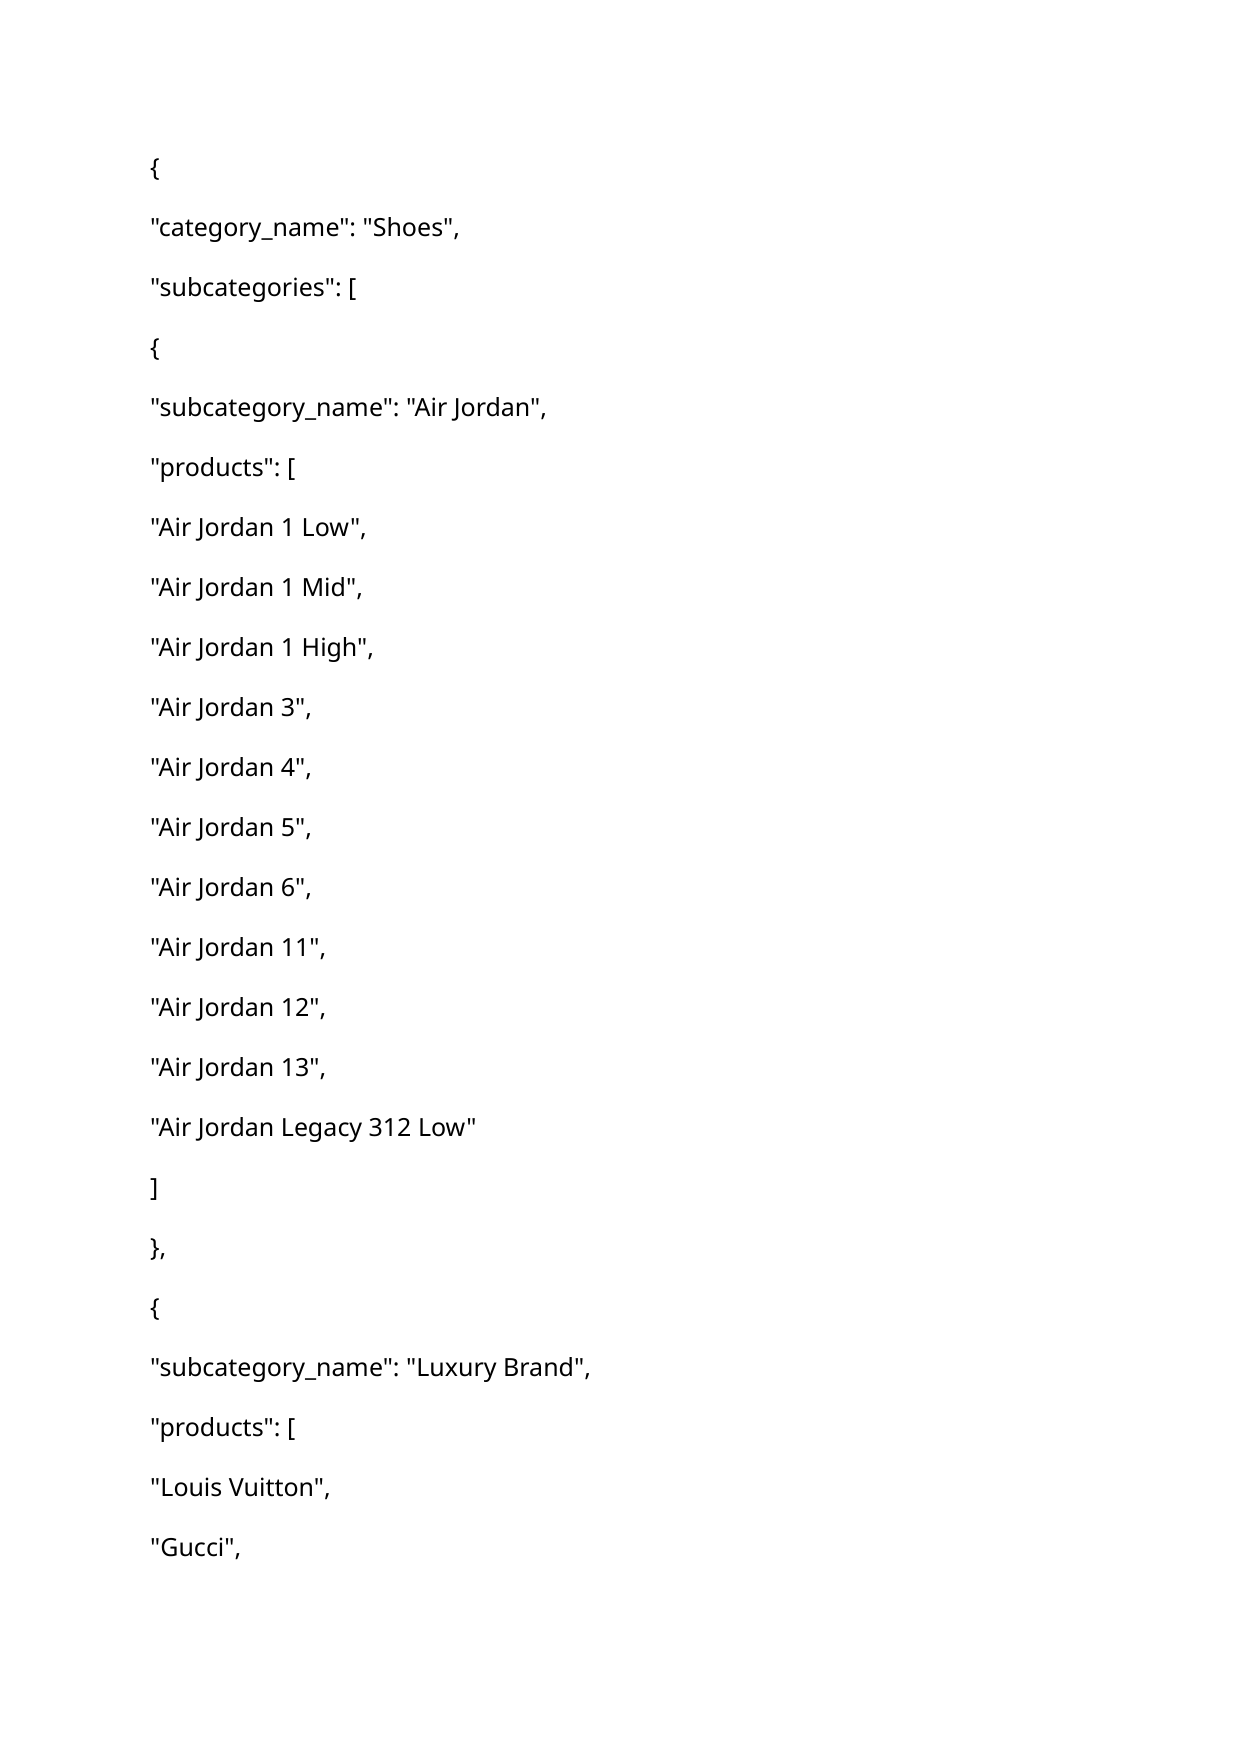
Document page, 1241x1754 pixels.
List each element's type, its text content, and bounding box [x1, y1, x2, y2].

text "Air Jordan 13", [150, 1050, 1090, 1084]
text "Air Jordan 3", [150, 690, 1090, 724]
text "Air Jordan 1 Low", [150, 510, 1090, 544]
text "subcategories": [ [150, 270, 1090, 304]
text "subcategory_name": "Air Jordan", [150, 390, 1090, 424]
text "Air Jordan 1 High", [150, 630, 1090, 664]
text "Air Jordan 12", [150, 990, 1090, 1024]
text "Louis Vuitton", [150, 1470, 1090, 1504]
text "Air Jordan Legacy 312 Low" [150, 1110, 1090, 1144]
text "Air Jordan 6", [150, 870, 1090, 904]
text { [150, 150, 1090, 184]
text "subcategory_name": "Luxury Brand", [150, 1350, 1090, 1384]
text "Air Jordan 1 Mid", [150, 570, 1090, 604]
text "Air Jordan 11", [150, 930, 1090, 964]
text "Gucci", [150, 1530, 1090, 1564]
text "category_name": "Shoes", [150, 210, 1090, 244]
text { [150, 1290, 1090, 1324]
text "Air Jordan 4", [150, 750, 1090, 784]
text }, [150, 1230, 1090, 1264]
text "Air Jordan 5", [150, 810, 1090, 844]
text ] [150, 1170, 1090, 1204]
text "products": [ [150, 450, 1090, 484]
text { [150, 330, 1090, 364]
text "products": [ [150, 1410, 1090, 1444]
